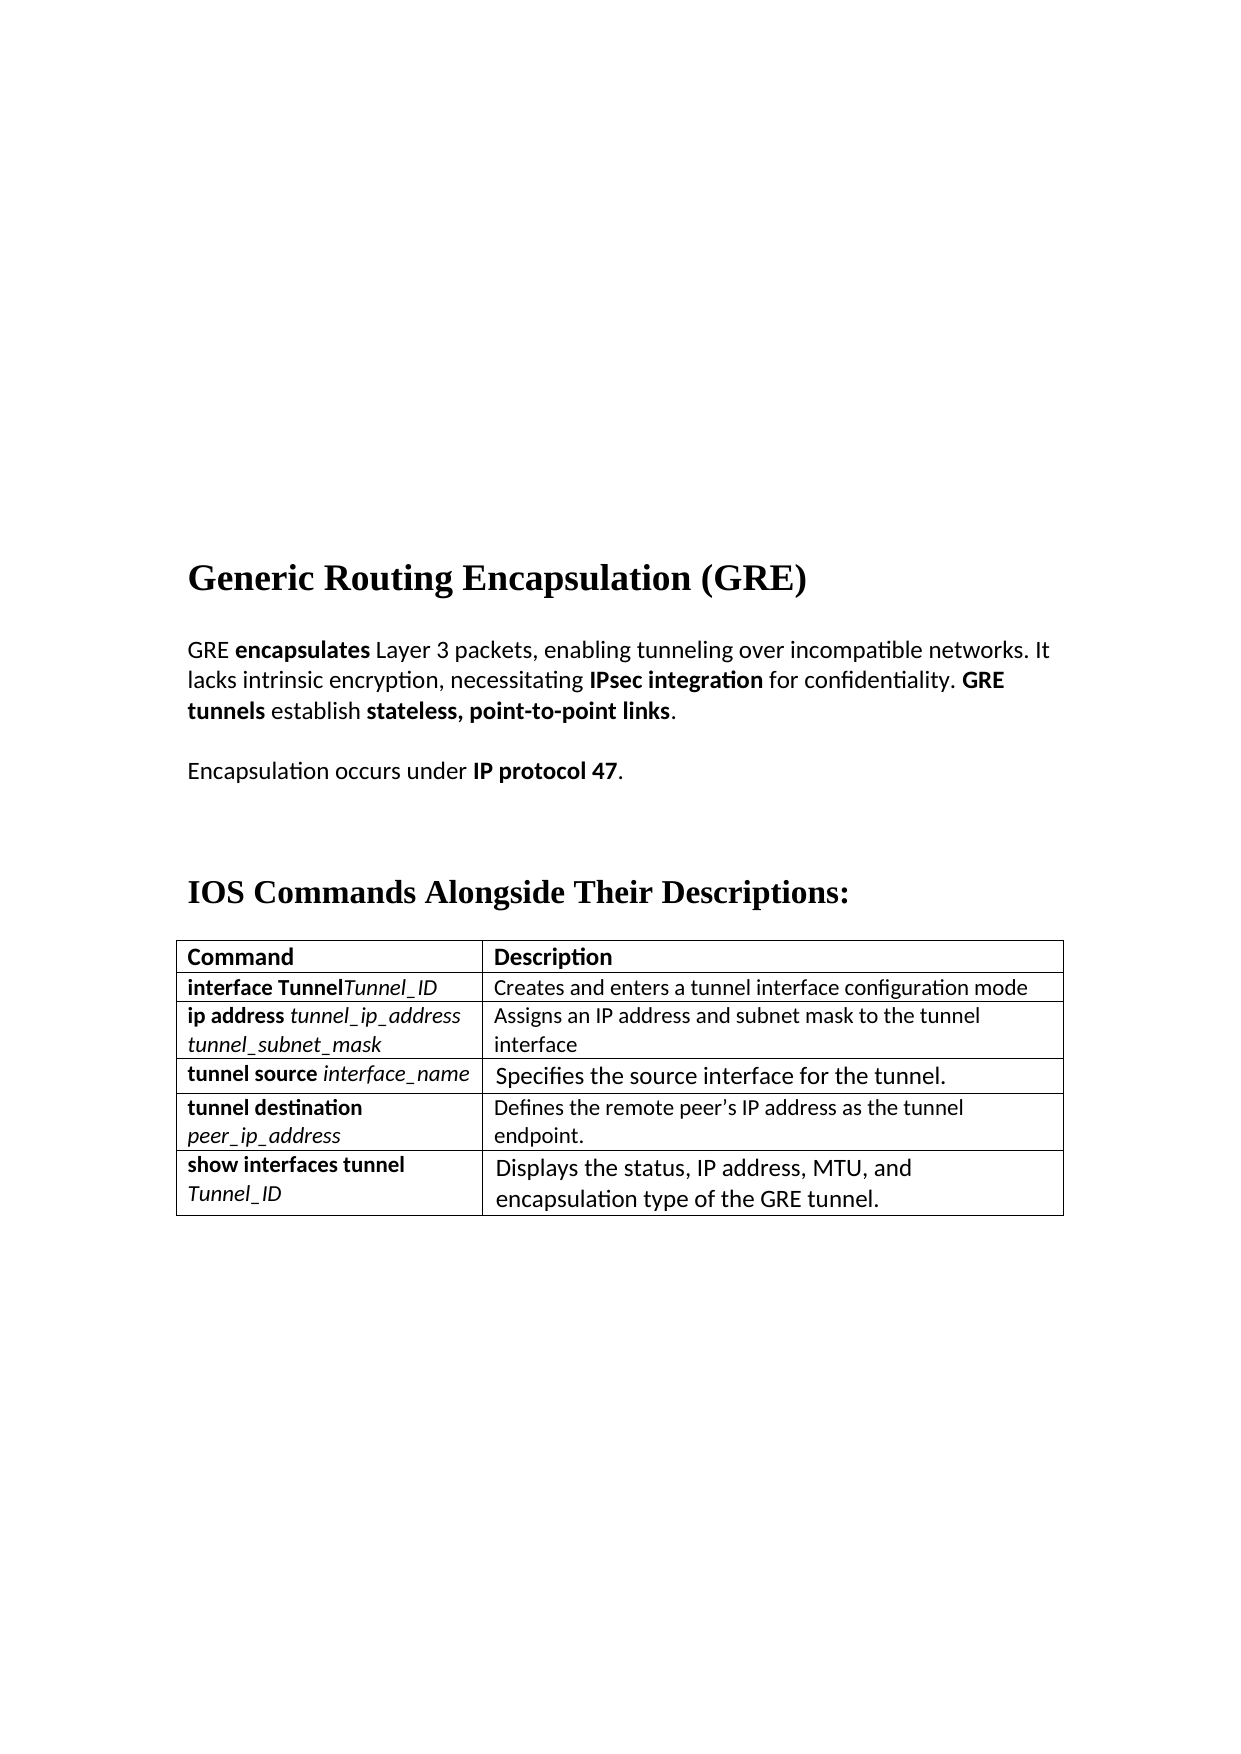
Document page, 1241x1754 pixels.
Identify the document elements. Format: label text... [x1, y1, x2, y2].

table_cell Assigns an IP address and subnet mask to the tunnel interface [483, 1002, 1063, 1058]
table_cell [483, 1059, 1063, 1092]
table_header Command [177, 941, 482, 972]
table_cell ip address tunnel_ip_address tunnel_subnet_mask [177, 1002, 482, 1058]
text IOS Commands Alongside Their Descriptions: [187, 872, 1053, 911]
table_cell [483, 1151, 1063, 1215]
table_cell Creates and enters a tunnel interface configuration mode [483, 973, 1063, 1001]
text Encapsulation occurs under IP protocol 47. [187, 755, 1053, 785]
table_cell show interfaces tunnel Tunnel_ID [177, 1151, 482, 1215]
subtitle Generic Routing Encapsulation (GRE) [187, 555, 1053, 598]
table_cell interface TunnelTunnel_ID [177, 973, 482, 1001]
table_header Description [483, 941, 1063, 972]
text GRE encapsulates Layer 3 packets, enabling tunneling over incompatible networks. It lacks intrinsic encryption, necessitating IPsec integration for confidentiality. GRE tunnels establish stateless, point-to-point links. [187, 634, 1053, 726]
table_cell Defines the remote peer’s IP address as the tunnel endpoint. [483, 1094, 1063, 1149]
table_cell tunnel source interface_name [177, 1059, 482, 1092]
table_cell tunnel destination peer_ip_address [177, 1094, 482, 1149]
